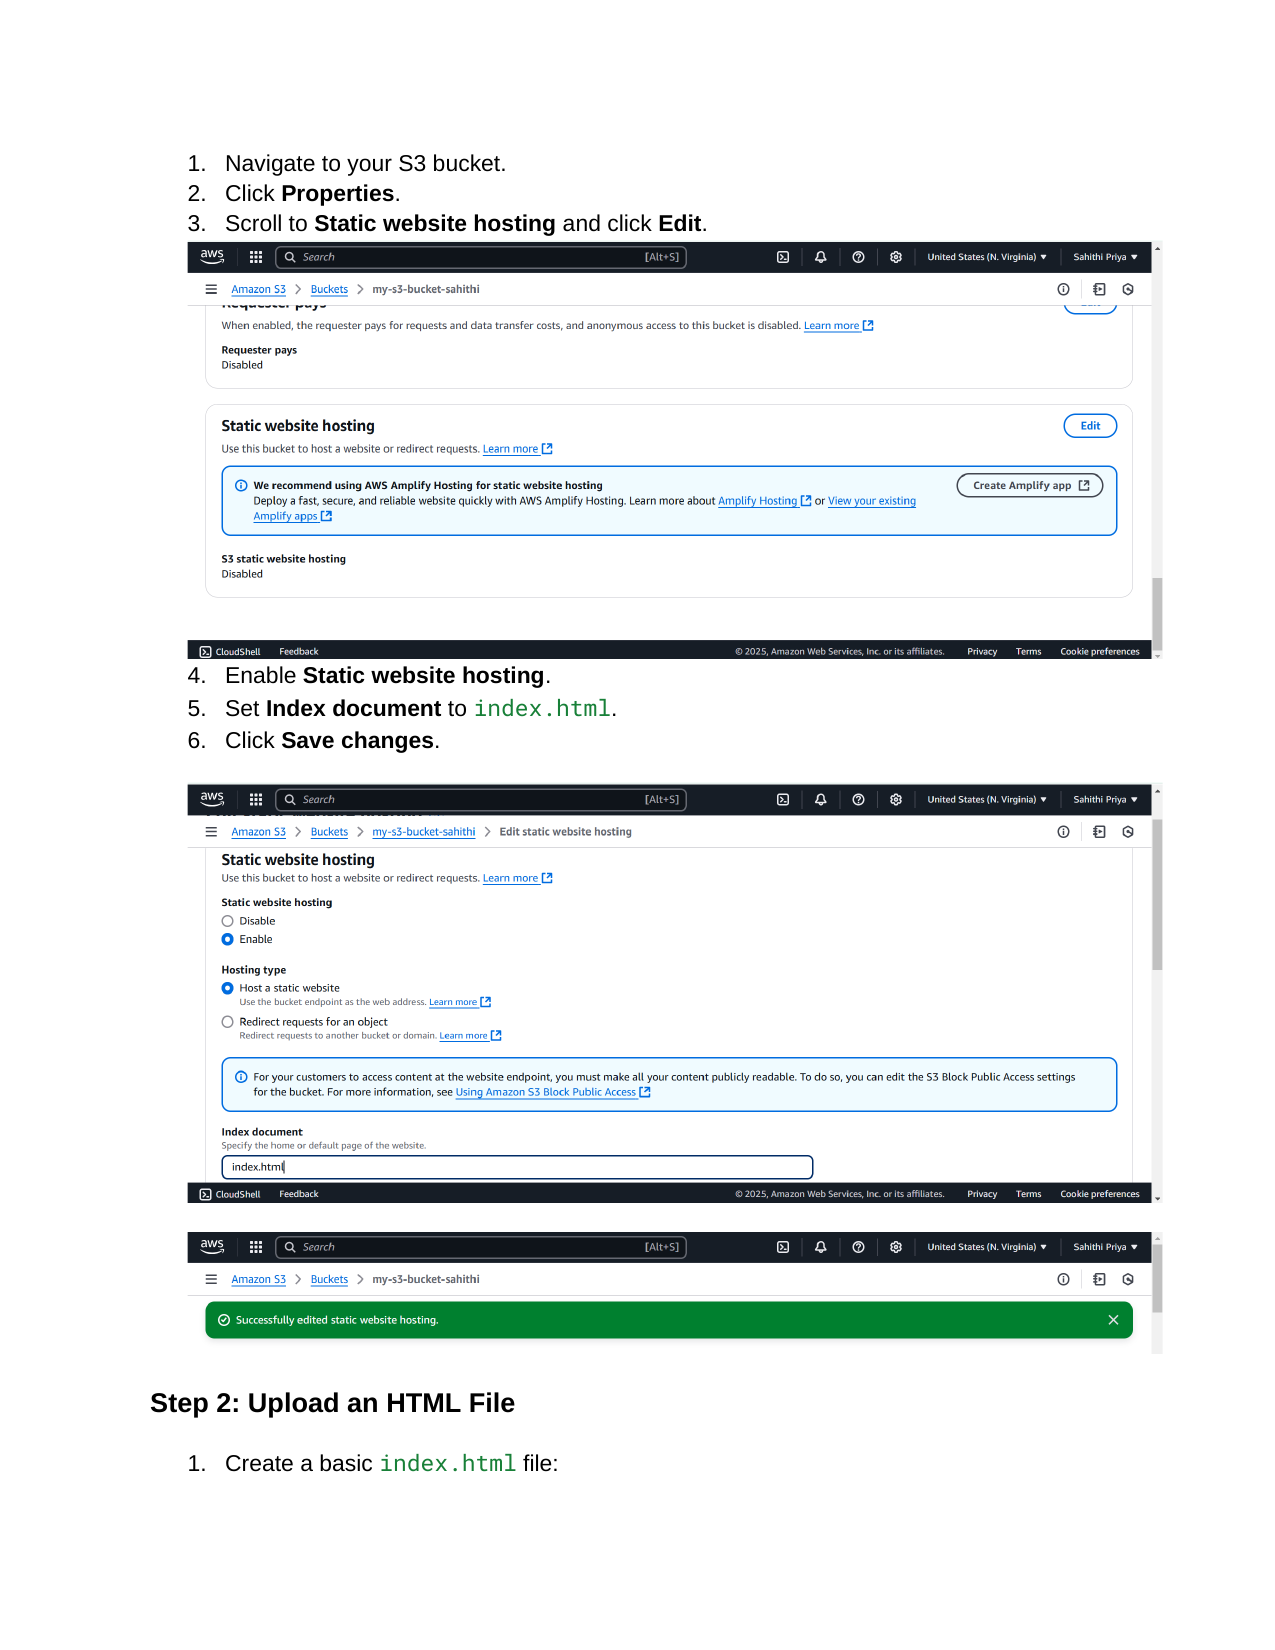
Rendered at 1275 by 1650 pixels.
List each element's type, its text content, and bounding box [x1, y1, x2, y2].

list Set Index document to index.html. [187, 692, 1125, 723]
picture [187, 782, 1163, 1203]
list Create a basic index.html file: [187, 1448, 1125, 1478]
list Click Properties. [187, 180, 1125, 207]
list Scroll to Static website hosting and click Edit. [187, 210, 1125, 237]
picture [187, 240, 1163, 659]
picture [187, 1231, 1163, 1354]
list Click Save changes. [187, 727, 1125, 753]
list Enable Static website hosting. [187, 662, 1125, 689]
list Navigate to your S3 bucket. [187, 150, 1125, 176]
subtitle Step 2: Upload an HTML File [150, 1387, 1125, 1418]
